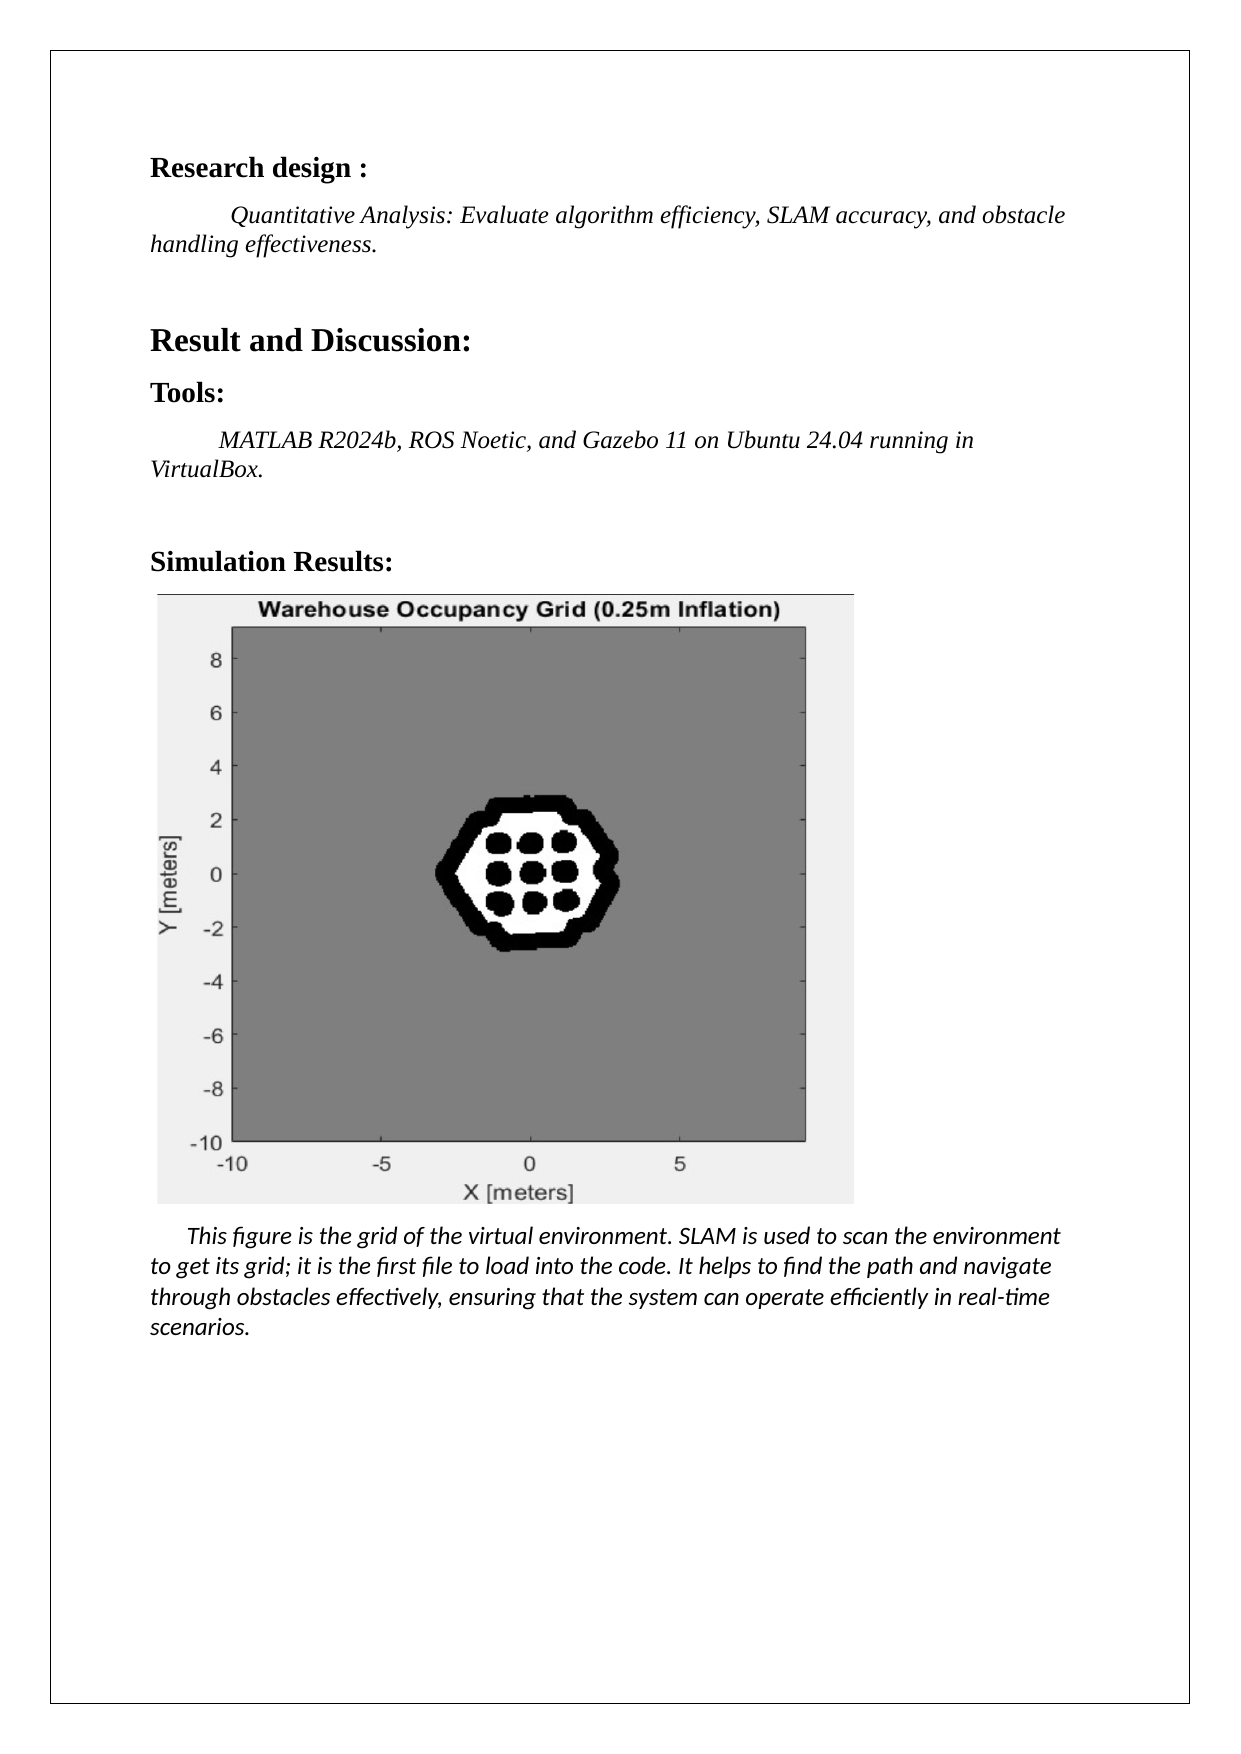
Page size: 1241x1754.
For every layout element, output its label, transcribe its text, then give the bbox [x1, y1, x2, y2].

text MATLAB R2024b, ROS Noetic, and Gazebo 11 on Ubuntu 24.04 running in VirtualBox. [150, 425, 1090, 482]
text Quantitative Analysis: Evaluate algorithm efficiency, SLAM accuracy, and obstacle handling effectiveness. [150, 200, 1090, 258]
text Result and Discussion: [150, 320, 1090, 358]
text This figure is the grid of the virtual environment. SLAM is used to scan the environment to get its grid; it is the first file to load into the code. It helps to find the path and navigate through obstacles effectively, ensuring that the system can operate efficiently in real-time scenarios. [150, 1220, 1090, 1342]
picture [157, 594, 855, 1204]
text Research design : [150, 150, 1090, 183]
text Tools: [150, 375, 1090, 408]
text Simulation Results: [150, 544, 1090, 578]
